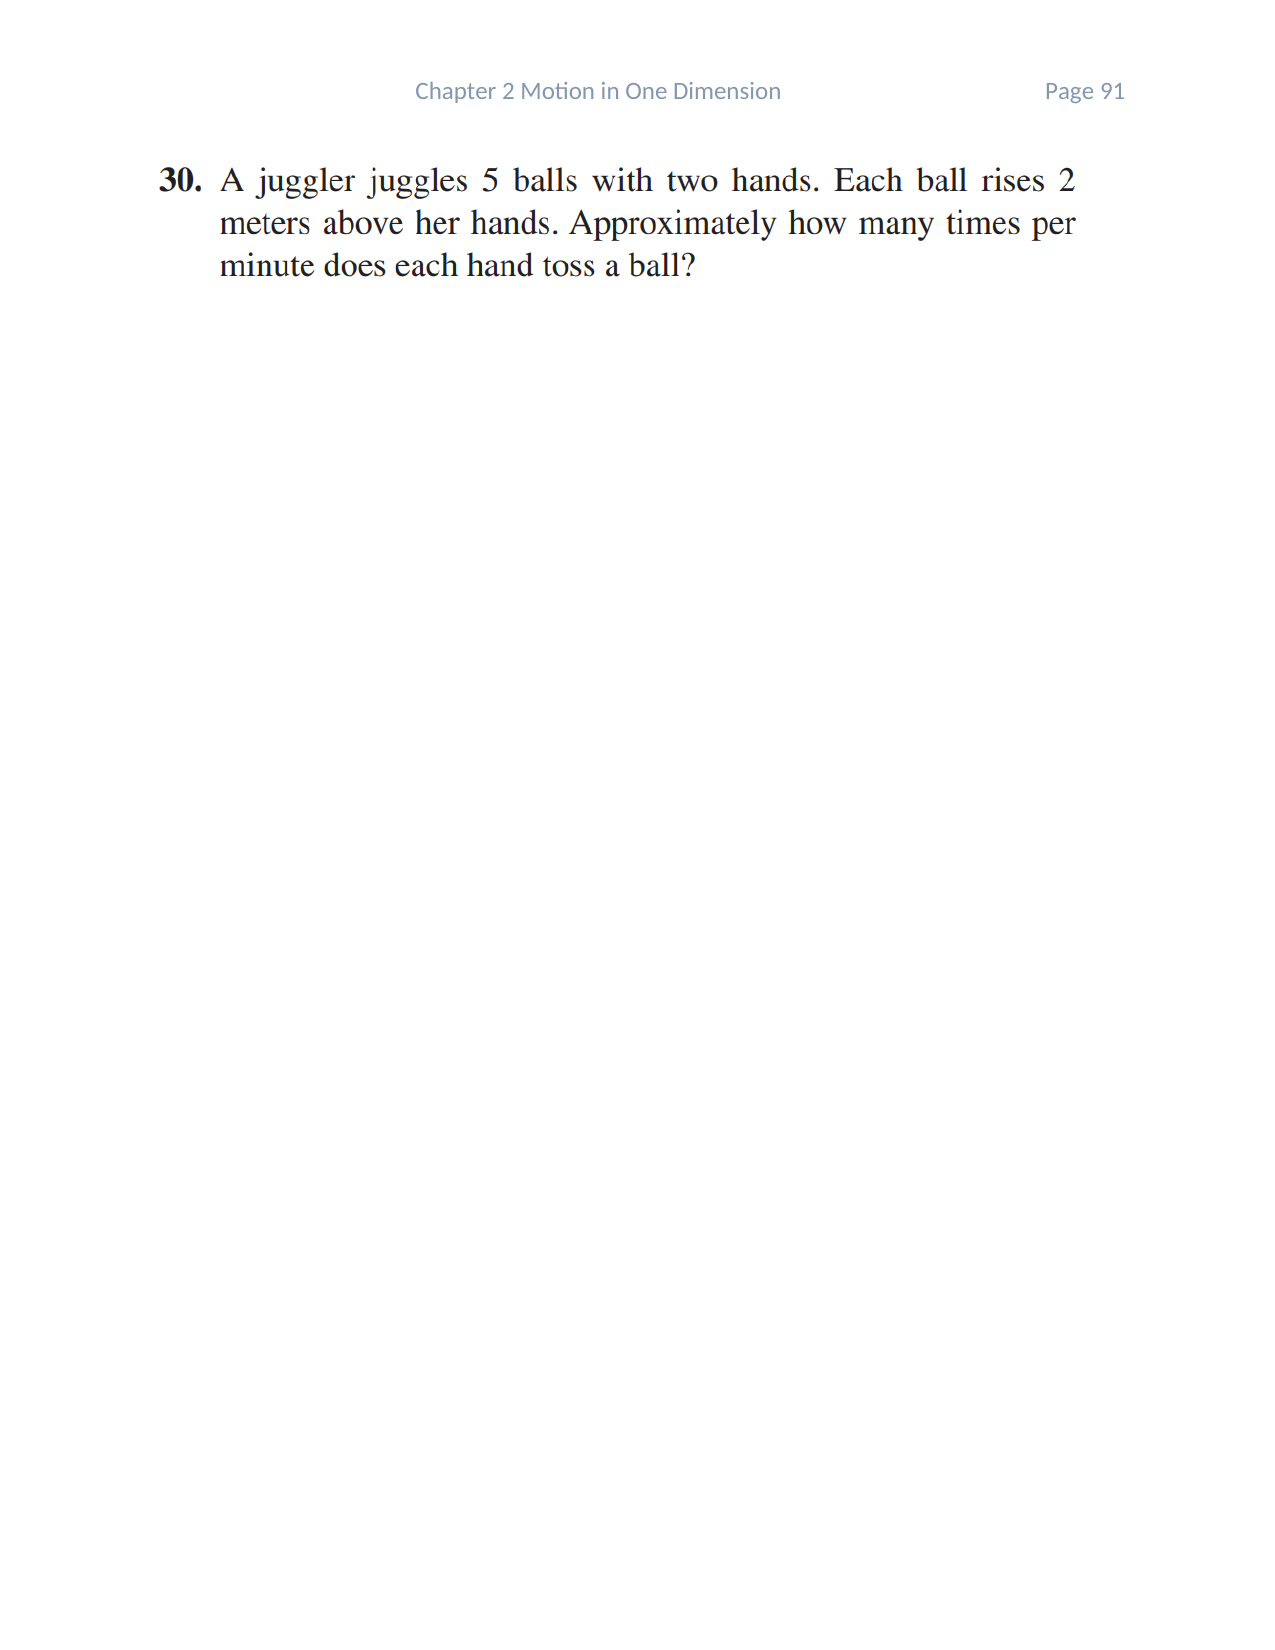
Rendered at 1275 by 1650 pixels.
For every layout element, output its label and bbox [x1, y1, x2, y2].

picture [135, 150, 1110, 292]
